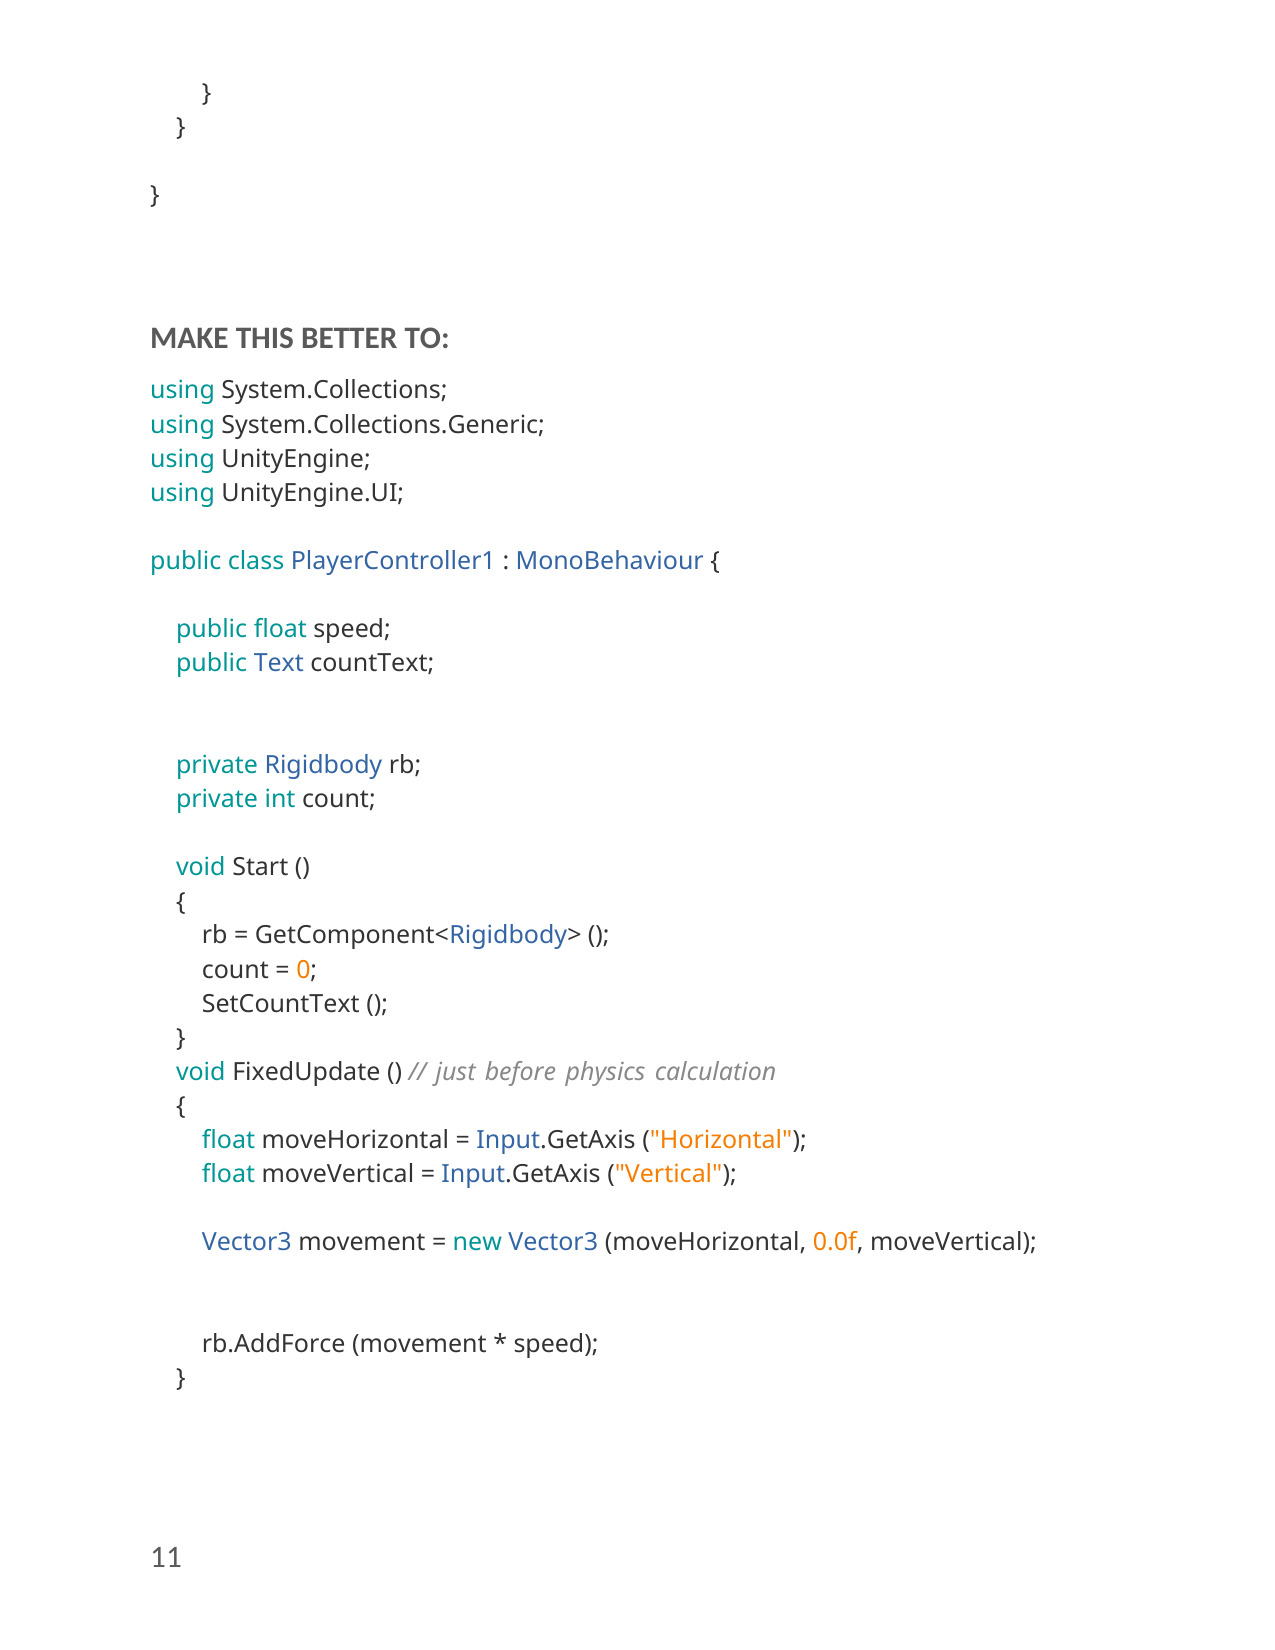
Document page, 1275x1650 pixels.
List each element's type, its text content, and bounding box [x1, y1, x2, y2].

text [150, 372, 1125, 1462]
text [150, 75, 1125, 211]
text MAKE THIS BETTER TO: [150, 318, 1125, 357]
